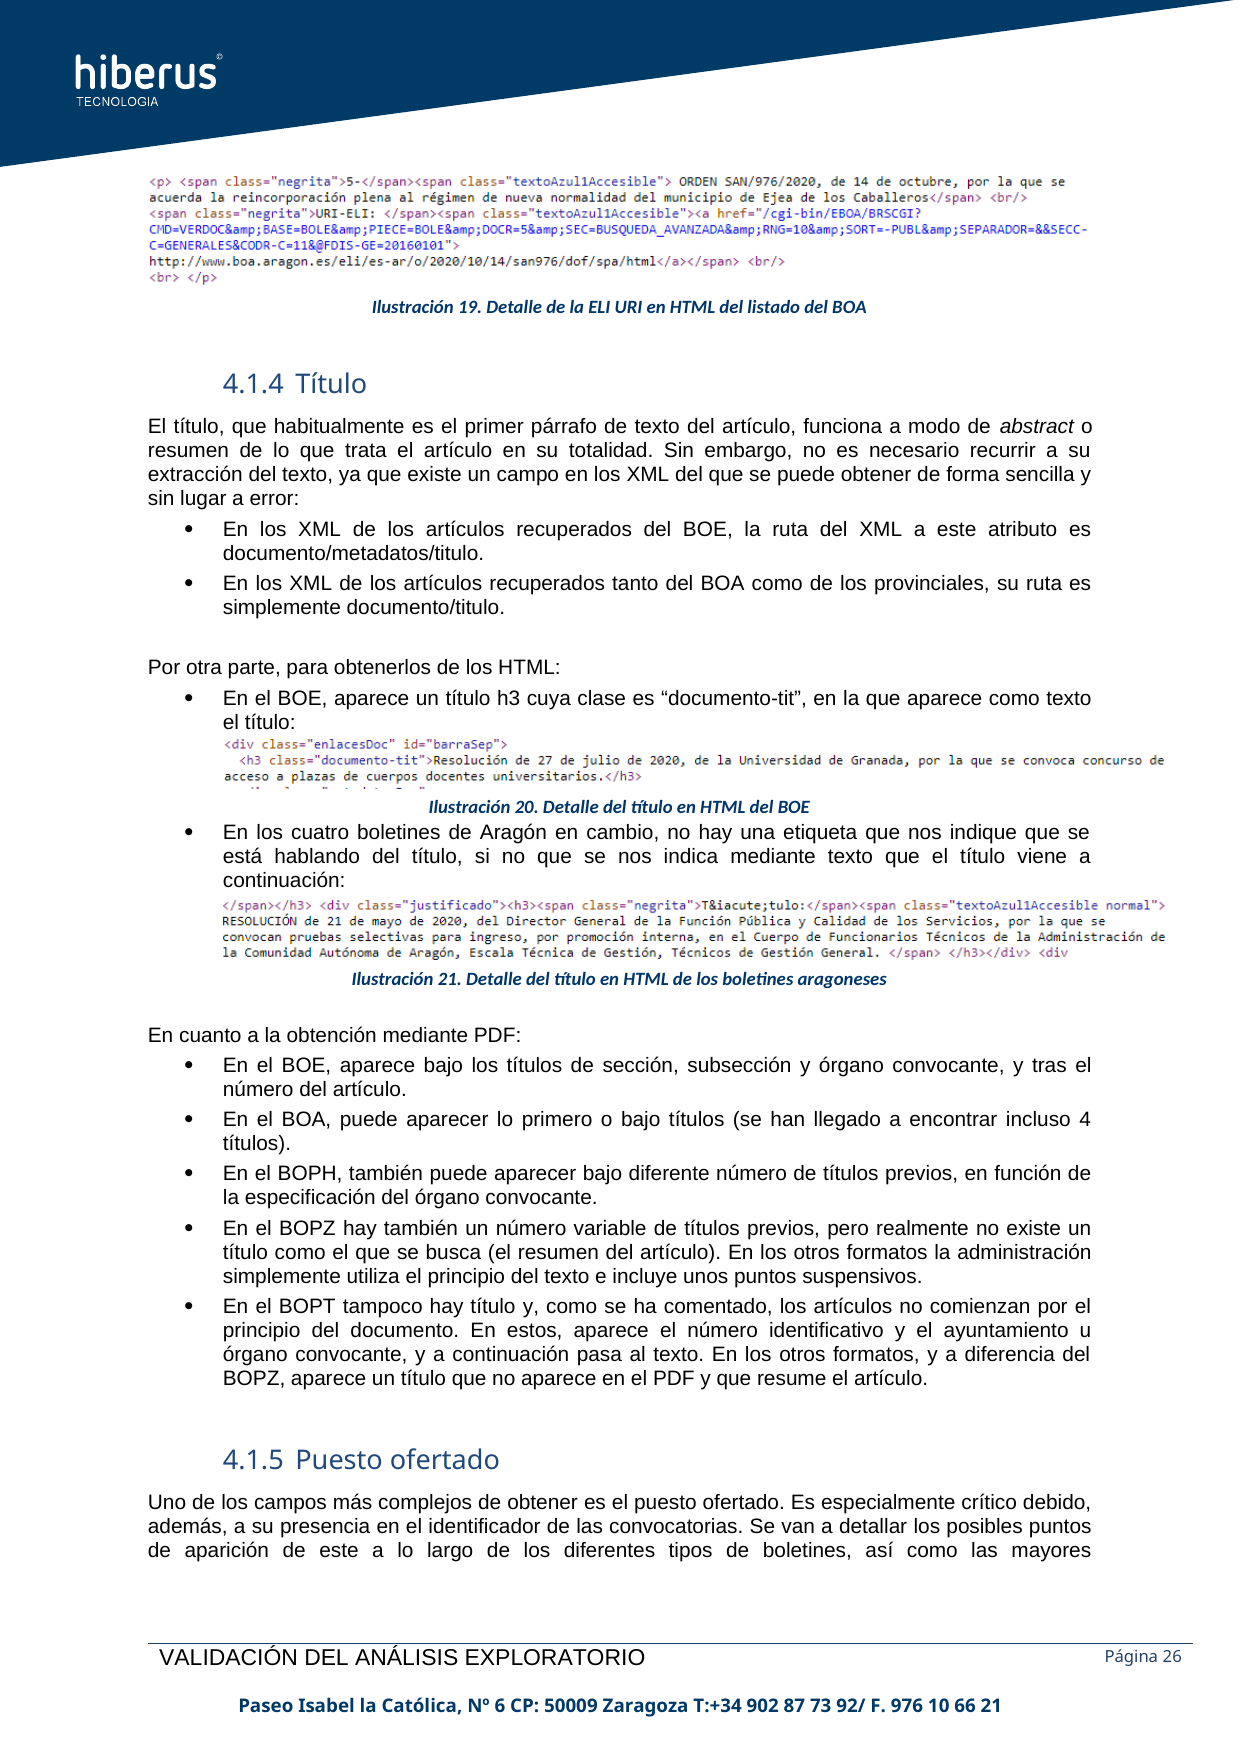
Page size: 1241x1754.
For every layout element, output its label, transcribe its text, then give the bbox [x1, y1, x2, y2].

text En cuanto a la obtención mediante PDF: [148, 1022, 1092, 1046]
text El título, que habitualmente es el primer párrafo de texto del artículo, funciona a modo de abstract o resumen de lo que trata el artículo en su totalidad. Sin embargo, no es necesario recurrir a su extracción del texto, ya que existe un campo en los XML del que se puede obtener de forma sencilla y sin lugar a error: [148, 414, 1092, 510]
subtitle Puesto ofertado [223, 1441, 1092, 1477]
list En el BOA, puede aparecer lo primero o bajo títulos (se han llegado a encontrar incluso 4 títulos). [185, 1107, 1092, 1155]
text Ilustración 21. Detalle del título en HTML de los boletines aragoneses [148, 967, 1092, 990]
picture [222, 898, 1168, 961]
list En el BOE, aparece un título h3 cuya clase es “documento-tit”, en la que aparece como texto el título: [185, 685, 1092, 733]
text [148, 1490, 1092, 1562]
text Ilustración 19. Detalle de la ELI URI en HTML del listado del BOA [148, 295, 1092, 318]
list En el BOE, aparece bajo los títulos de sección, subsección y órgano convocante, y tras el número del artículo. [185, 1053, 1092, 1101]
subtitle Título [223, 365, 1092, 402]
list En los cuatro boletines de Aragón en cambio, no hay una etiqueta que nos indique que se está hablando del título, si no que se nos indica mediante texto que el título viene a continuación: [185, 820, 1092, 892]
text Ilustración 20. Detalle del título en HTML del BOE [148, 795, 1092, 818]
list En el BOPZ hay también un número variable de títulos previos, pero realmente no existe un título como el que se busca (el resumen del artículo). En los otros formatos la administración simplemente utiliza el principio del texto e incluye unos puntos suspensivos. [185, 1215, 1092, 1287]
list En los XML de los artículos recuperados del BOE, la ruta del XML a este atributo es documento/metadatos/titulo. [185, 516, 1092, 564]
picture [222, 739, 1168, 789]
picture [147, 173, 1093, 289]
text Por otra parte, para obtenerlos de los HTML: [148, 655, 1092, 679]
picture [62, 50, 231, 109]
list En los XML de los artículos recuperados tanto del BOA como de los provinciales, su ruta es simplemente documento/titulo. [185, 571, 1092, 619]
list En el BOPT tampoco hay título y, como se ha comentado, los artículos no comienzan por el principio del documento. En estos, aparece el número identificativo y el ayuntamiento u órgano convocante, y a continuación pasa al texto. En los otros formatos, y a diferencia del BOPZ, aparece un título que no aparece en el PDF y que resume el artículo. [185, 1294, 1092, 1389]
list En el BOPH, también puede aparecer bajo diferente número de títulos previos, en función de la especificación del órgano convocante. [185, 1161, 1092, 1209]
